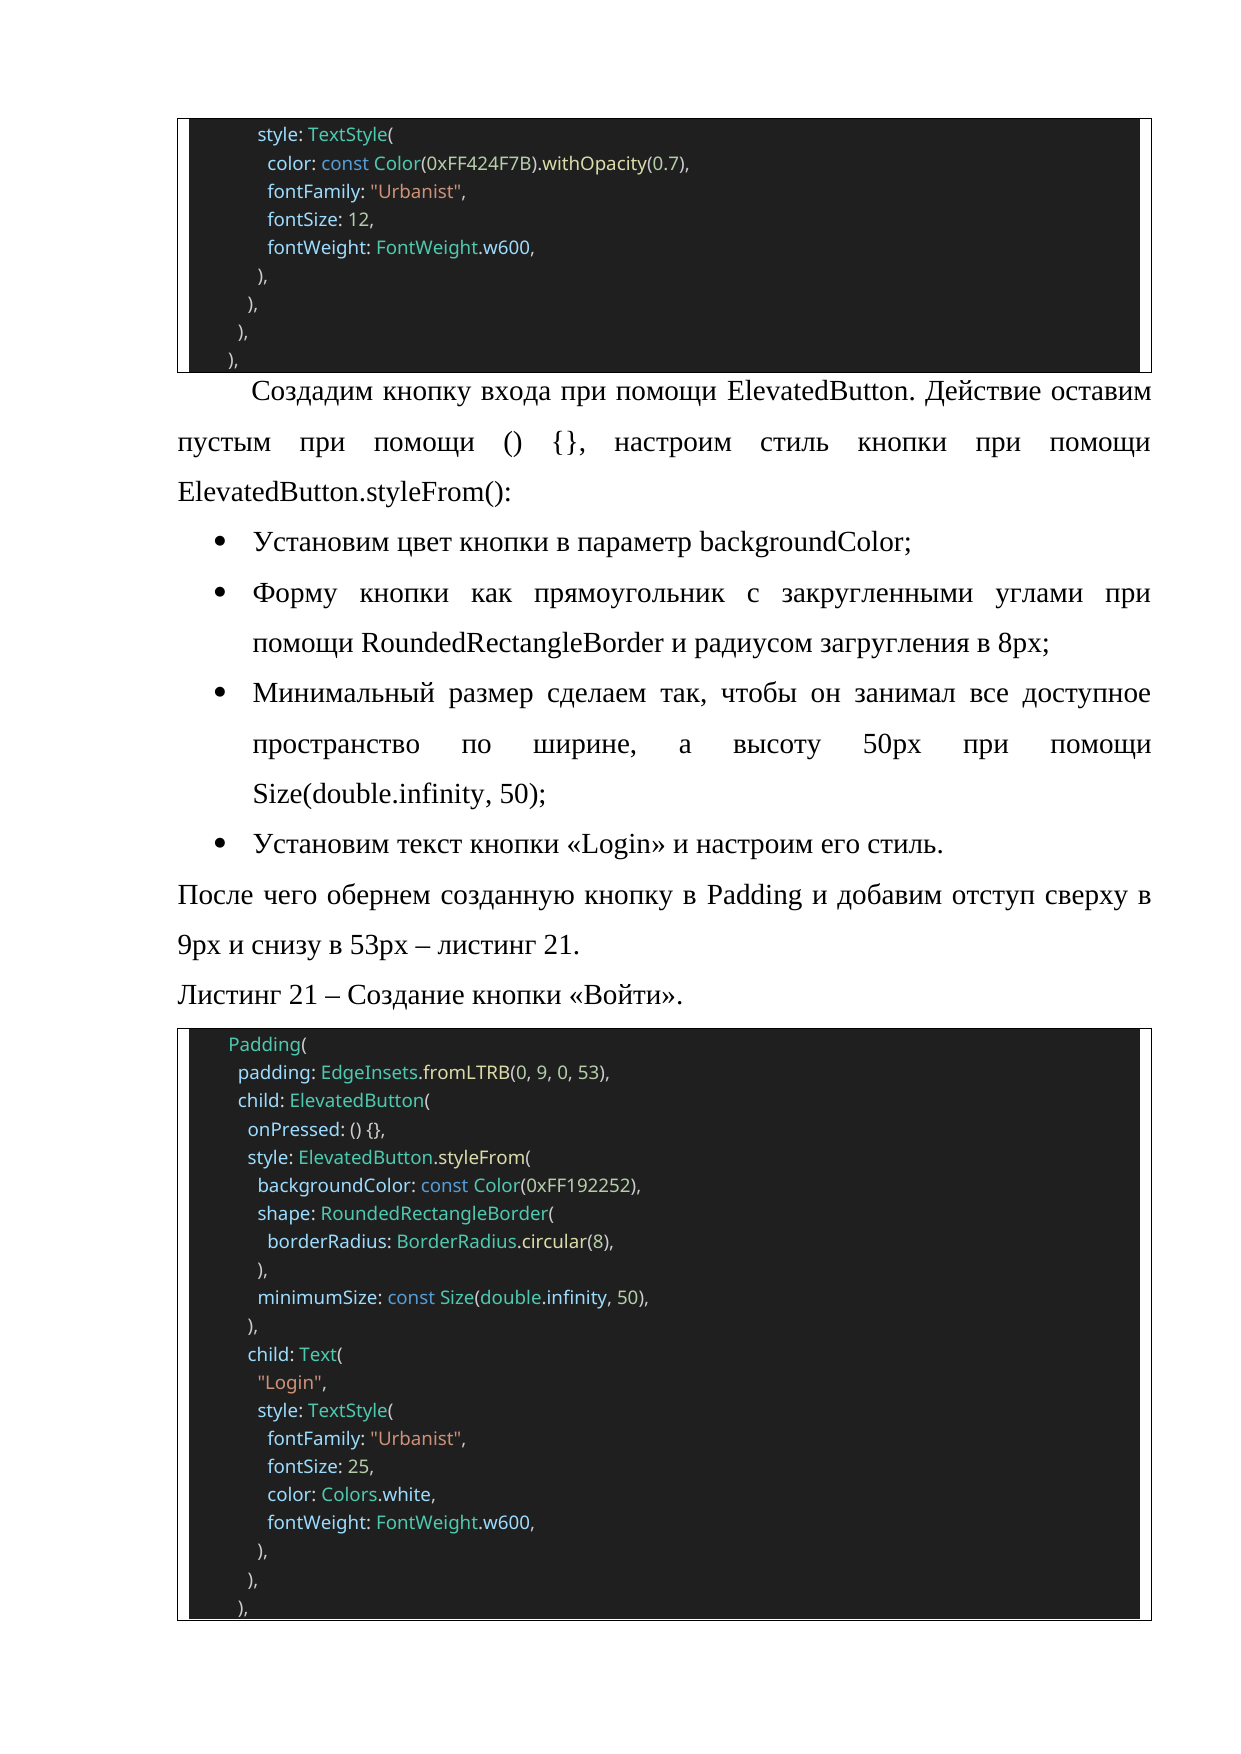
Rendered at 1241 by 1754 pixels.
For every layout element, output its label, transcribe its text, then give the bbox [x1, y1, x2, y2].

list Установим цвет кнопки в параметр backgroundColor; [215, 524, 1152, 558]
list Установим текст кнопки «Login» и настроим его стиль. [215, 826, 1152, 860]
text После чего обернем созданную кнопку в Padding и добавим отступ сверху в 9px и снизу в 53px – листинг 21. [177, 877, 1152, 961]
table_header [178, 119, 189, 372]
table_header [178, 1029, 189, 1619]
list Минимальный размер сделаем так, чтобы он занимал все доступное пространство по ширине, а высоту 50px при помощи Size(double.infinity, 50); [215, 675, 1152, 810]
text Листинг 21 – Создание кнопки «Войти». [177, 977, 1152, 1011]
list Форму кнопки как прямоугольник с закругленными углами при помощи RoundedRectangleBorder и радиусом загругления в 8px; [215, 575, 1152, 659]
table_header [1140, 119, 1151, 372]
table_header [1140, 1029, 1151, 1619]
text Создадим кнопку входа при помощи ElevatedButton. Действие оставим пустым при помощи () {}, настроим стиль кнопки при помощи ElevatedButton.styleFrom(): [177, 373, 1152, 507]
